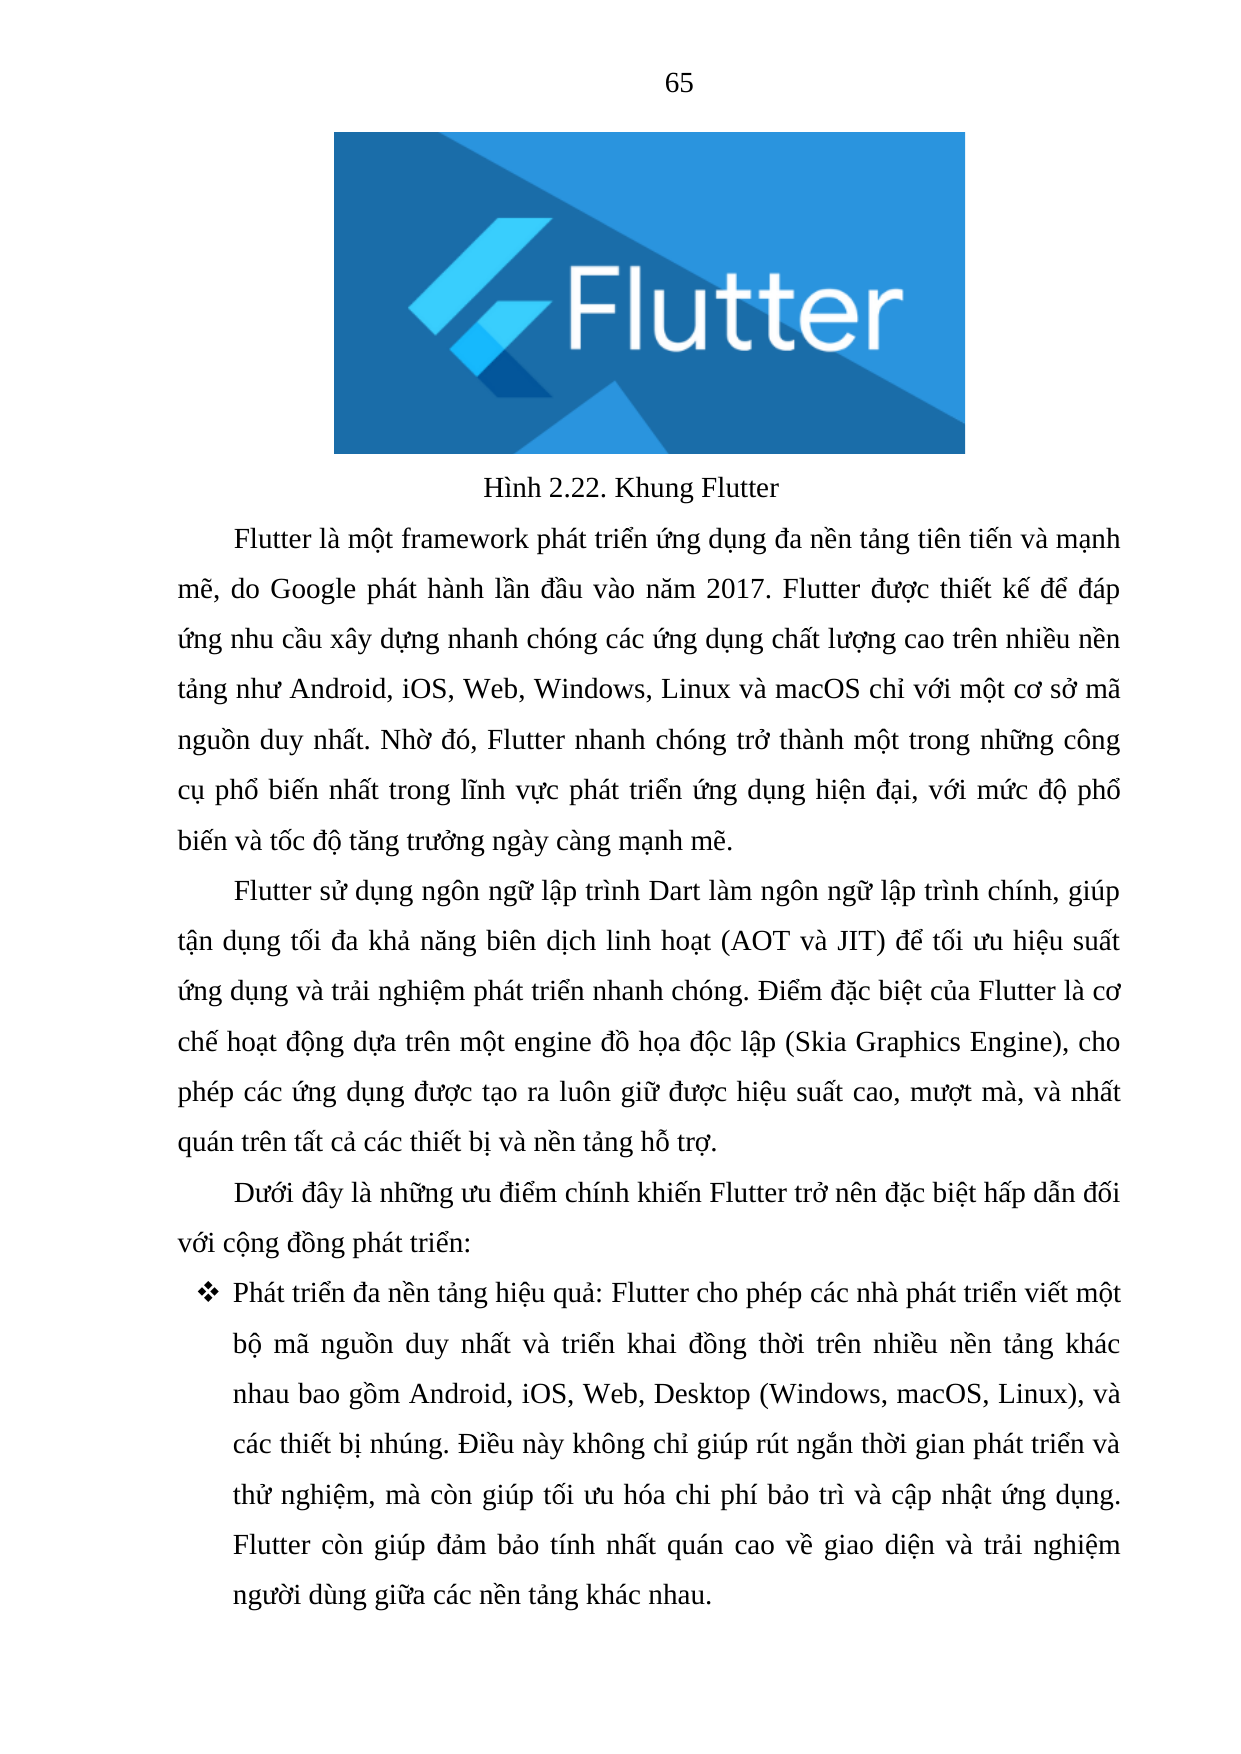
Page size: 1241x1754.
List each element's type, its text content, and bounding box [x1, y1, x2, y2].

list Phát triển đa nền tảng hiệu quả: Flutter cho phép các nhà phát triển viết một bộ mã nguồn duy nhất và triển khai đồng thời trên nhiều nền tảng khác nhau bao gồm Android, iOS, Web, Desktop (Windows, macOS, Linux), và các thiết bị nhúng. Điều này không chỉ giúp rút ngắn thời gian phát triển và thử nghiệm, mà còn giúp tối ưu hóa chi phí bảo trì và cập nhật ứng dụng. Flutter còn giúp đảm bảo tính nhất quán cao về giao diện và trải nghiệm người dùng giữa các nền tảng khác nhau. [195, 1275, 1122, 1611]
picture [334, 132, 966, 454]
text Flutter là một framework phát triển ứng dụng đa nền tảng tiên tiến và mạnh mẽ, do Google phát hành lần đầu vào năm 2017. Flutter được thiết kế để đáp ứng nhu cầu xây dựng nhanh chóng các ứng dụng chất lượng cao trên nhiều nền tảng như Android, iOS, Web, Windows, Linux và macOS chỉ với một cơ sở mã nguồn duy nhất. Nhờ đó, Flutter nhanh chóng trở thành một trong những công cụ phổ biến nhất trong lĩnh vực phát triển ứng dụng hiện đại, với mức độ phổ biến và tốc độ tăng trưởng ngày càng mạnh mẽ. [177, 521, 1122, 856]
list Khung Flutter [140, 470, 1122, 504]
text Flutter sử dụng ngôn ngữ lập trình Dart làm ngôn ngữ lập trình chính, giúp tận dụng tối đa khả năng biên dịch linh hoạt (AOT và JIT) để tối ưu hiệu suất ứng dụng và trải nghiệm phát triển nhanh chóng. Điểm đặc biệt của Flutter là cơ chế hoạt động dựa trên một engine đồ họa độc lập (Skia Graphics Engine), cho phép các ứng dụng được tạo ra luôn giữ được hiệu suất cao, mượt mà, và nhất quán trên tất cả các thiết bị và nền tảng hỗ trợ. [177, 873, 1122, 1158]
text Dưới đây là những ưu điểm chính khiến Flutter trở nên đặc biệt hấp dẫn đối với cộng đồng phát triển: [177, 1175, 1122, 1259]
